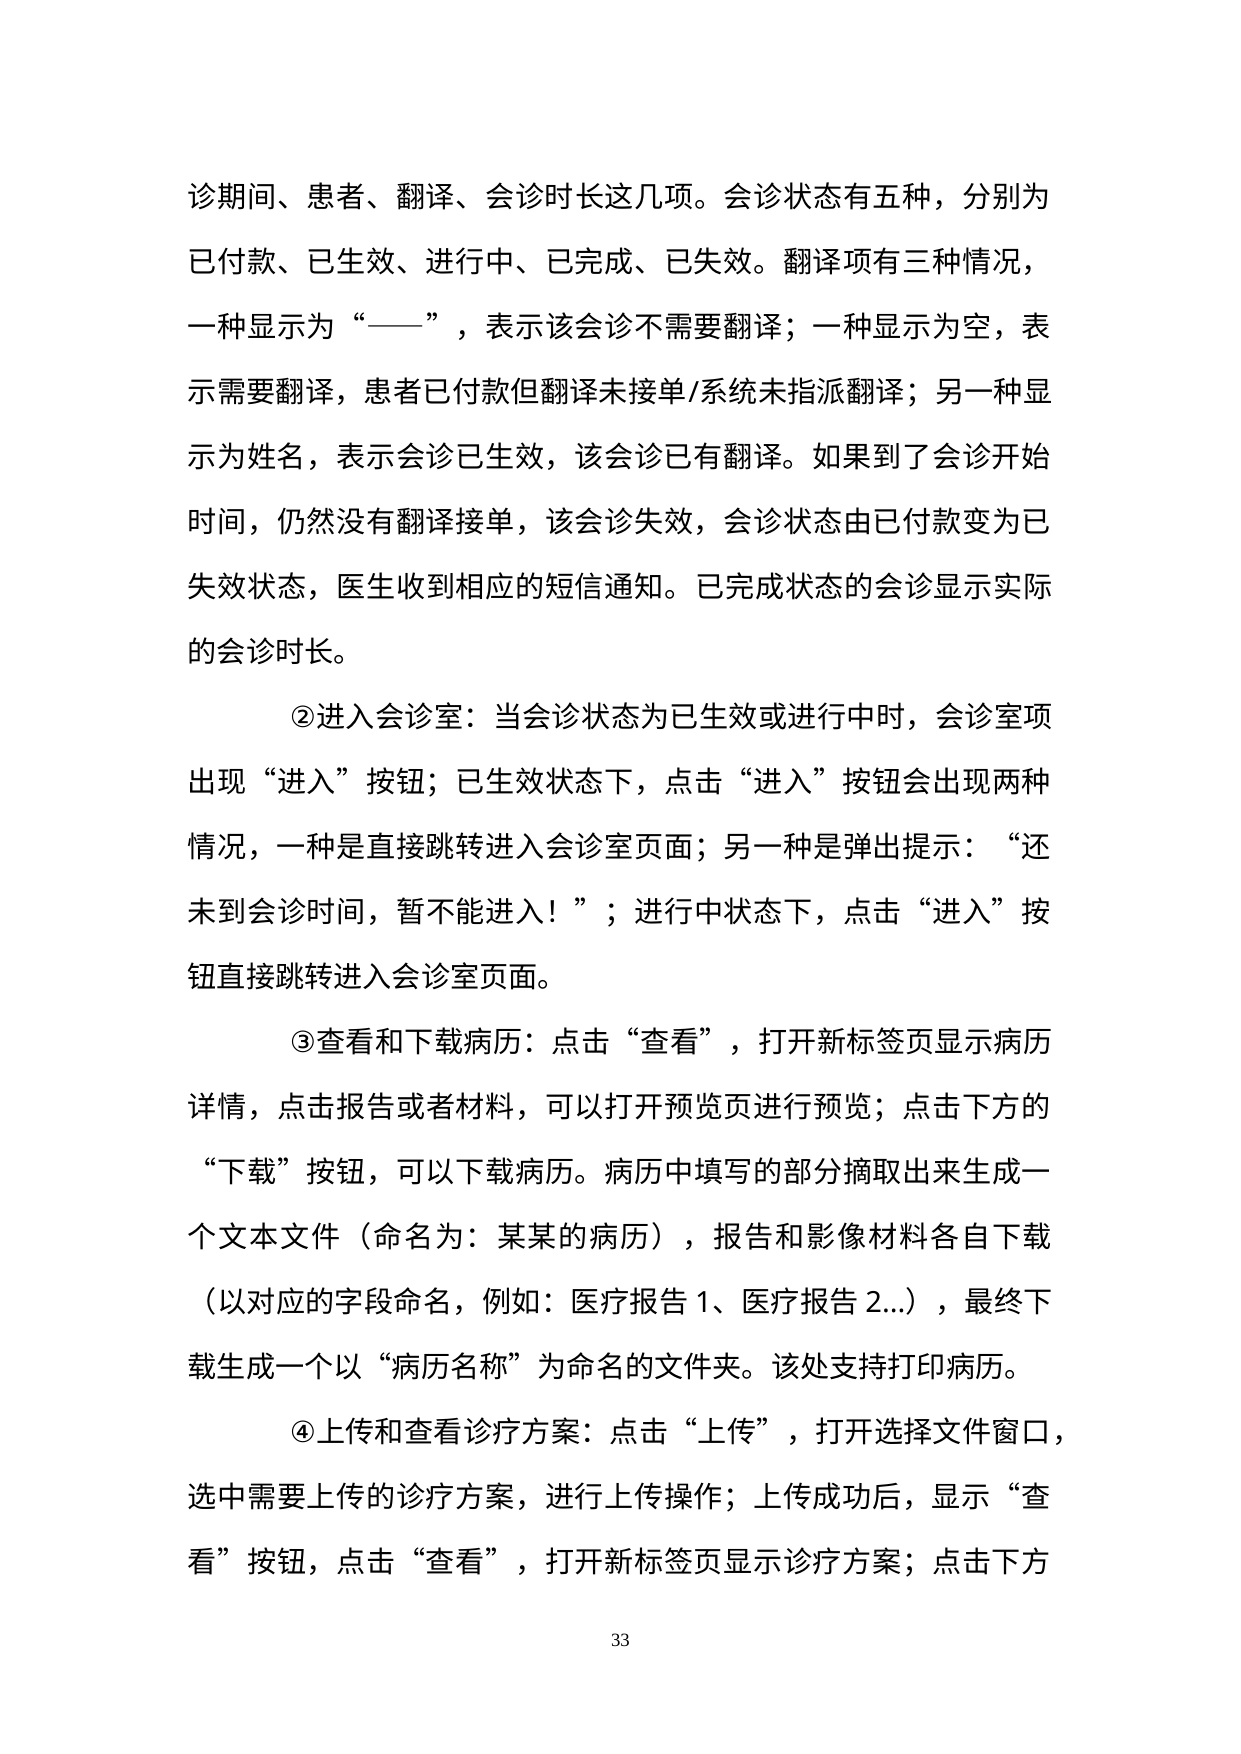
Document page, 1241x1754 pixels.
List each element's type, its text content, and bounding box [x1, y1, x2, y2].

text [187, 1397, 1053, 1592]
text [187, 162, 1053, 682]
text ②进入会诊室：当会诊状态为已生效或进行中时，会诊室项出现“进入”按钮；已生效状态下，点击“进入”按钮会出现两种情况，一种是直接跳转进入会诊室页面；另一种是弹出提示：“还未到会诊时间，暂不能进入！”；进行中状态下，点击“进入”按钮直接跳转进入会诊室页面。 [187, 682, 1053, 1007]
text ③查看和下载病历：点击“查看”，打开新标签页显示病历详情，点击报告或者材料，可以打开预览页进行预览；点击下方的“下载”按钮，可以下载病历。病历中填写的部分摘取出来生成一个文本文件（命名为：某某的病历），报告和影像材料各自下载（以对应的字段命名，例如：医疗报告1、医疗报告2...），最终下载生成一个以“病历名称”为命名的文件夹。该处支持打印病历。 [187, 1007, 1053, 1397]
